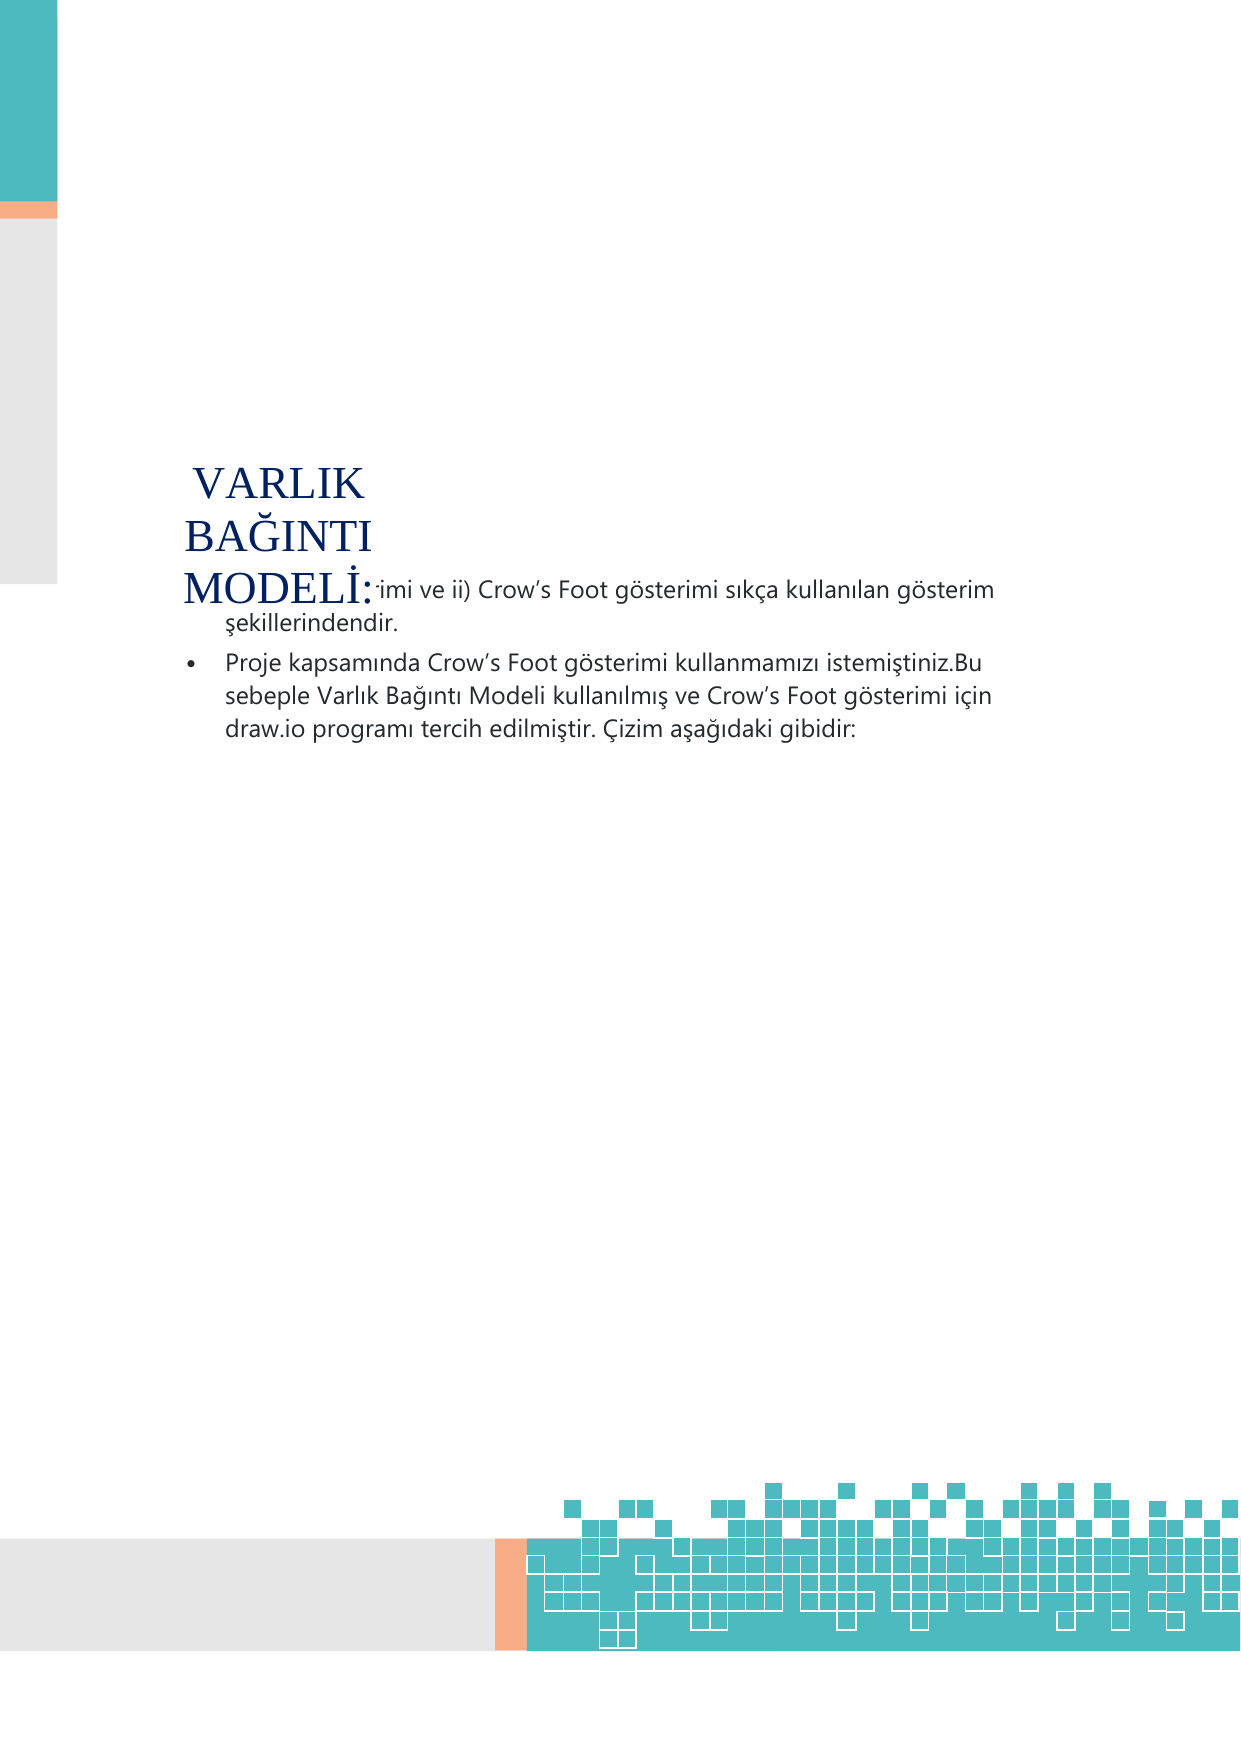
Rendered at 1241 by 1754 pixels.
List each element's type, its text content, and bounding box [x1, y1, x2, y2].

list Proje kapsamında Crow’s Foot gösterimi kullanmamızı istemiştiniz.Bu sebeple Varlık Bağıntı Modeli kullanılmış ve Crow’s Foot gösterimi için draw.io programı tercih edilmiştir. Çizim aşağıdaki gibidir: [187, 644, 1015, 744]
list i) Chen gösterimi ve ii) Crow’s Foot gösterimi sıkça kullanılan gösterim şekillerindendir. [187, 571, 1015, 638]
